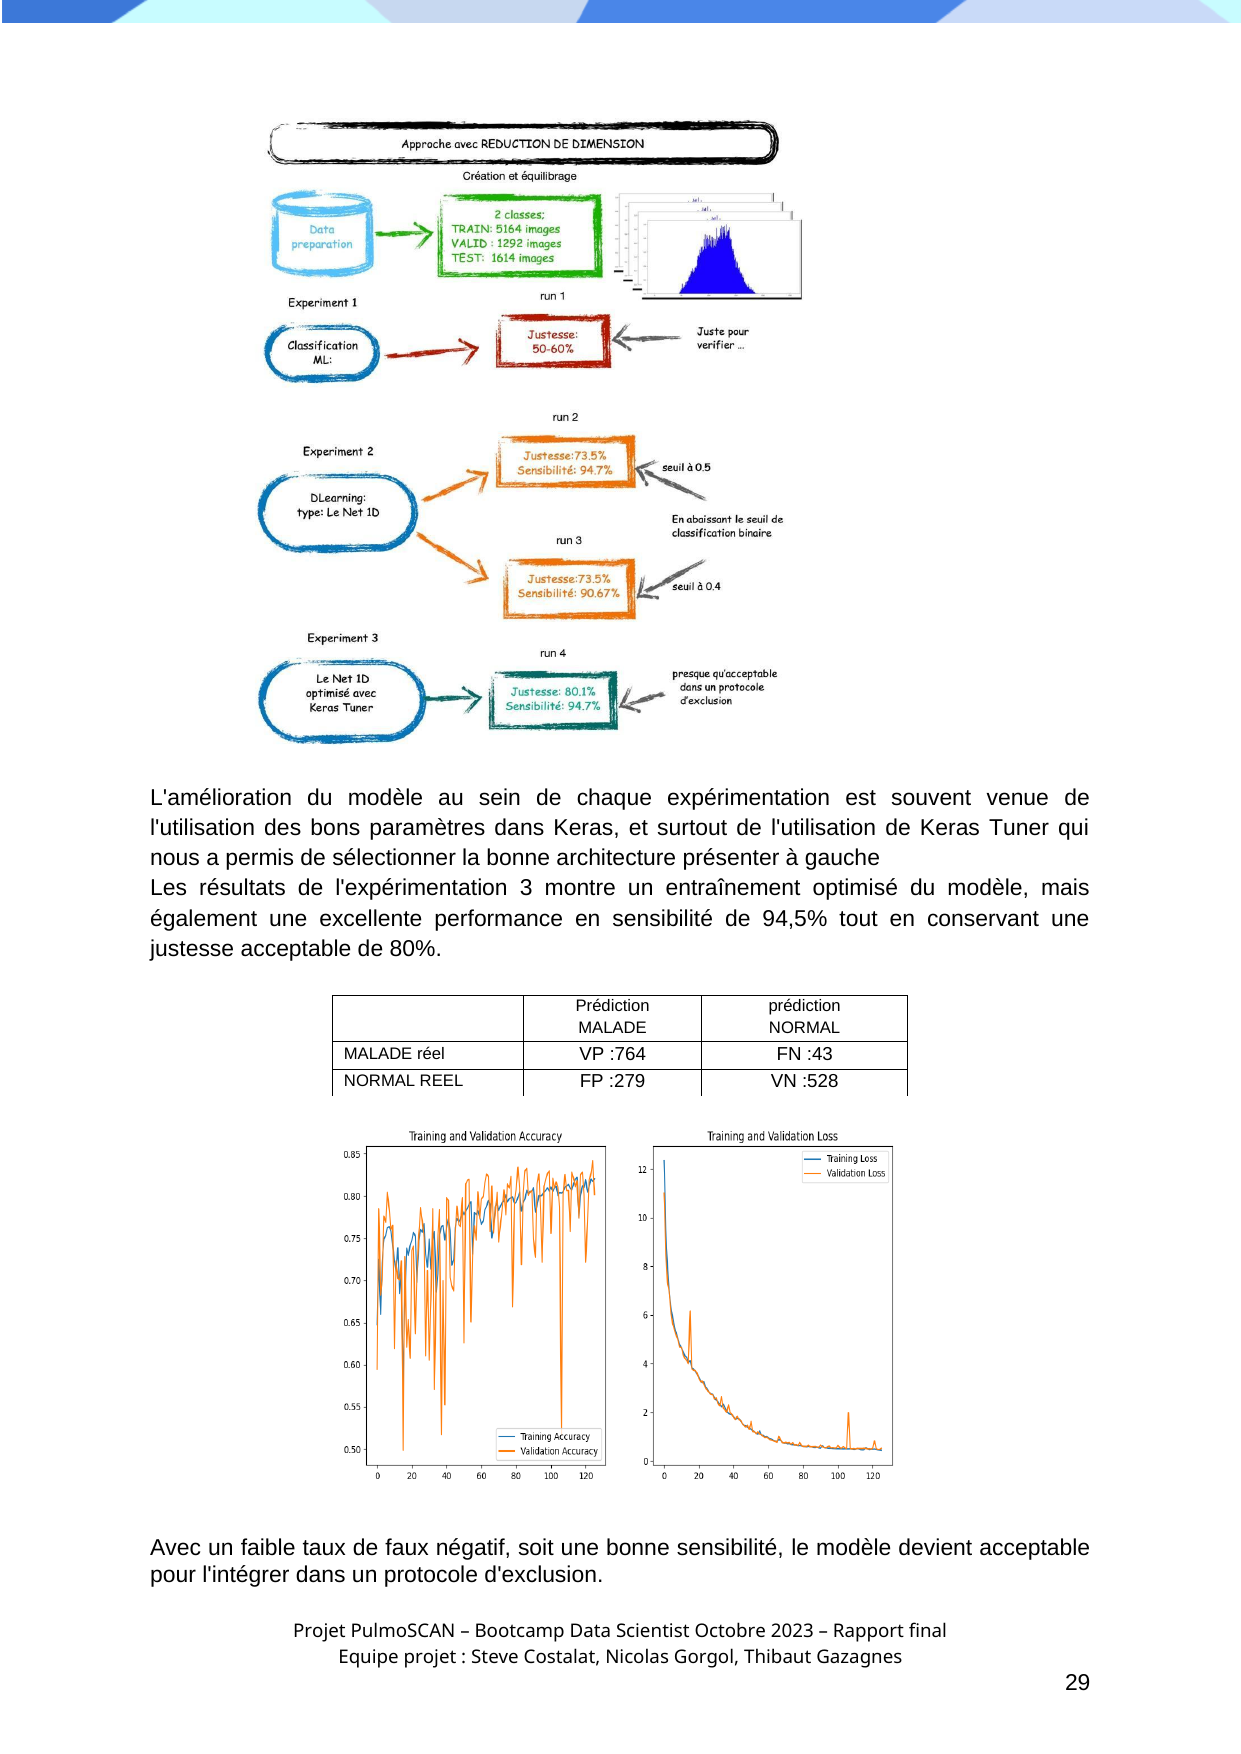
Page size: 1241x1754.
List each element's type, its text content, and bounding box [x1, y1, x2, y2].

text L'amélioration du modèle au sein de chaque expérimentation est souvent venue de l'utilisation des bons paramètres dans Keras, et surtout de l'utilisation de Keras Tuner qui nous a permis de sélectionner la bonne architecture présenter à gauche [150, 784, 1090, 870]
table_header [333, 996, 523, 1041]
picture [246, 109, 804, 750]
table_cell NORMAL REEL [333, 1070, 523, 1096]
table_cell VP :764 [524, 1042, 701, 1069]
table_header Prédiction MALADE [524, 996, 701, 1041]
table_header prédiction NORMAL [702, 996, 907, 1041]
picture [281, 1096, 960, 1510]
table_cell FN :43 [702, 1042, 907, 1069]
table_cell MALADE réel [333, 1042, 523, 1069]
table_cell VN :528 [702, 1070, 907, 1096]
table_cell FP :279 [524, 1070, 701, 1096]
text Avec un faible taux de faux négatif, soit une bonne sensibilité, le modèle devient acceptable pour l'intégrer dans un protocole d'exclusion. [150, 1534, 1090, 1587]
text Les résultats de l'expérimentation 3 montre un entraînement optimisé du modèle, mais également une excellente performance en sensibilité de 94,5% tout en conservant une justesse acceptable de 80%. [150, 874, 1090, 961]
picture [3, 0, 1241, 23]
